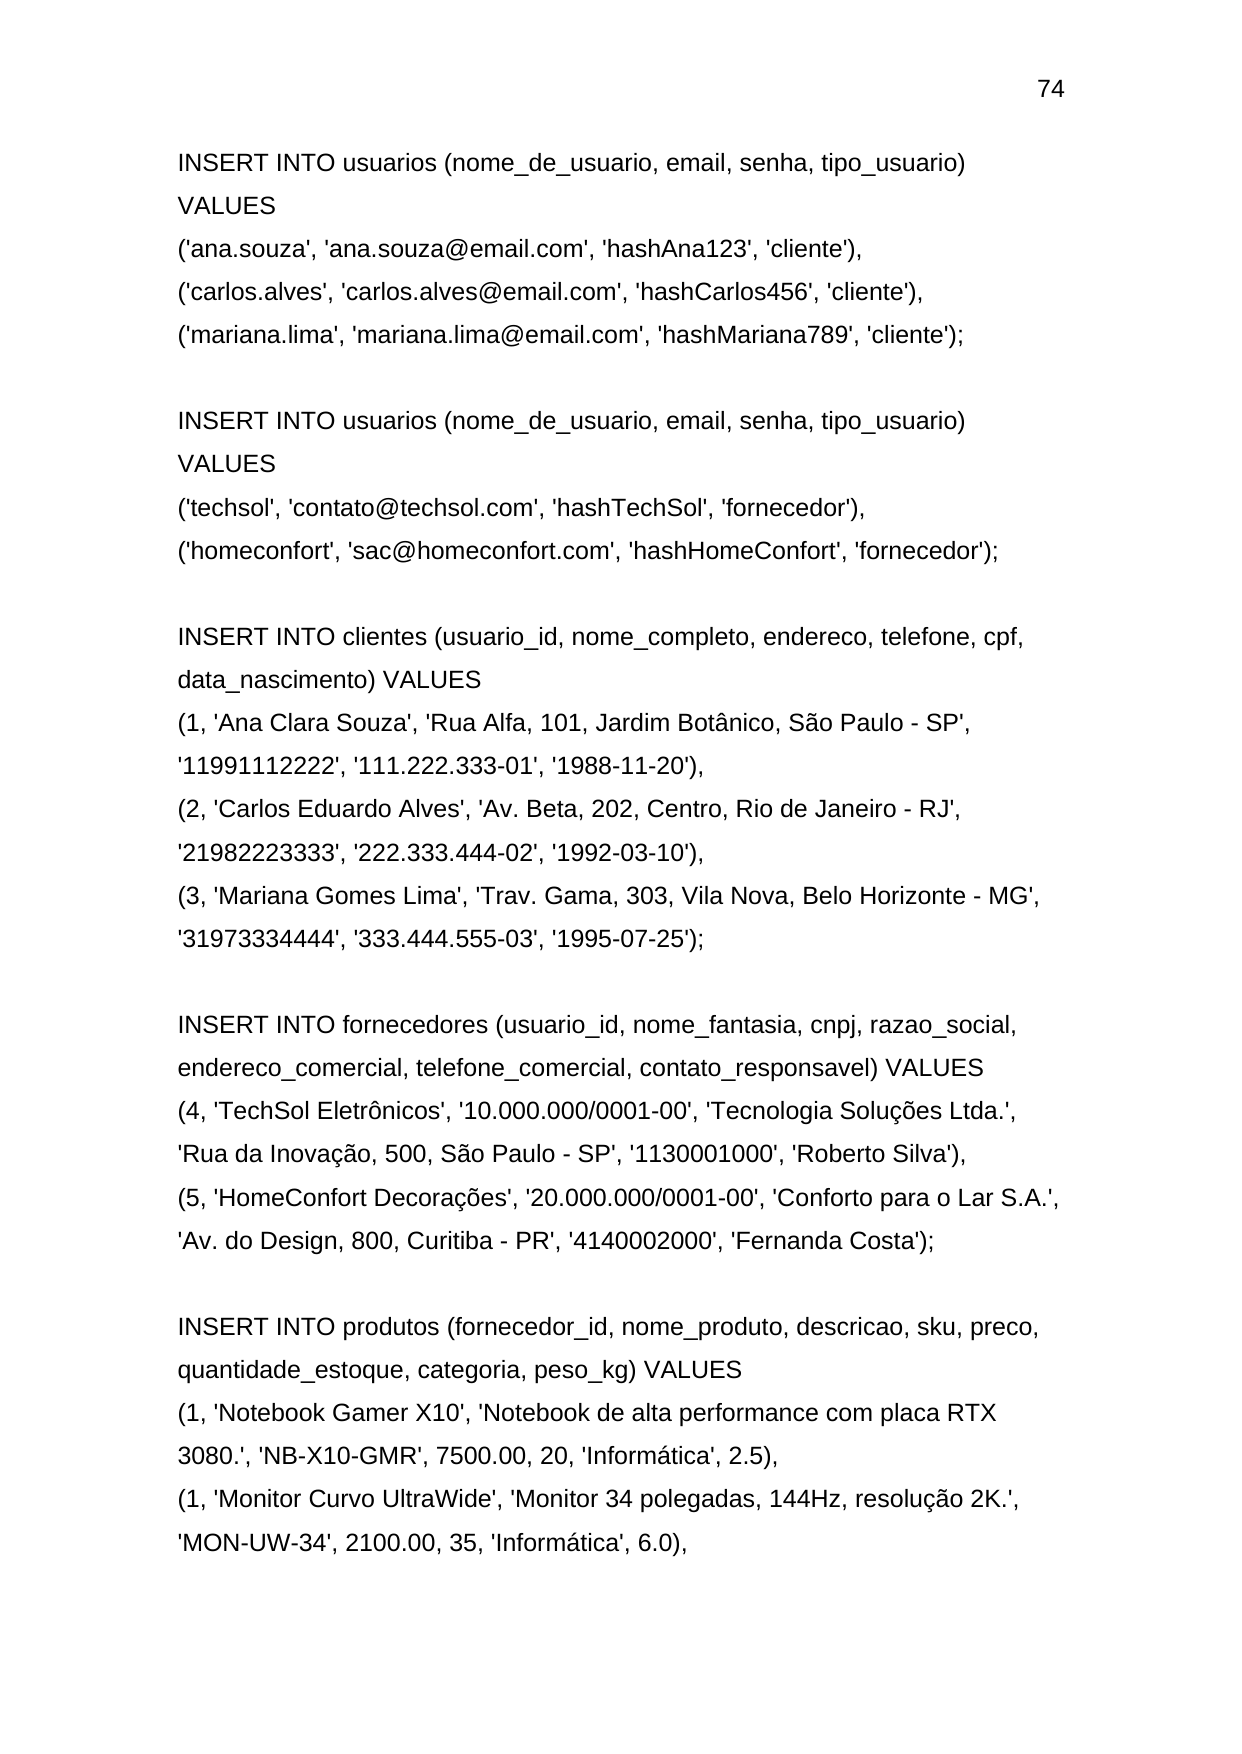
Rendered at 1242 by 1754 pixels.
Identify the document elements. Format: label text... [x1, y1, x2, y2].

text (5, 'HomeConfort Decorações', '20.000.000/0001-00', 'Conforto para o Lar S.A.', 'Av. do Design, 800, Curitiba - PR', '4140002000', 'Fernanda Costa'); [177, 1183, 1064, 1254]
text INSERT INTO produtos (fornecedor_id, nome_produto, descricao, sku, preco, quantidade_estoque, categoria, peso_kg) VALUES [177, 1312, 1064, 1384]
text INSERT INTO usuarios (nome_de_usuario, email, senha, tipo_usuario) VALUES [177, 406, 1064, 478]
text (1, 'Monitor Curvo UltraWide', 'Monitor 34 polegadas, 144Hz, resolução 2K.', 'MON-UW-34', 2100.00, 35, 'Informática', 6.0), [177, 1484, 1064, 1556]
text INSERT INTO clientes (usuario_id, nome_completo, endereco, telefone, cpf, data_nascimento) VALUES [177, 622, 1064, 694]
text (3, 'Mariana Gomes Lima', 'Trav. Gama, 303, Vila Nova, Belo Horizonte - MG', '31973334444', '333.444.555-03', '1995-07-25'); [177, 881, 1064, 953]
text INSERT INTO fornecedores (usuario_id, nome_fantasia, cnpj, razao_social, endereco_comercial, telefone_comercial, contato_responsavel) VALUES [177, 1010, 1064, 1082]
text (1, 'Notebook Gamer X10', 'Notebook de alta performance com placa RTX 3080.', 'NB-X10-GMR', 7500.00, 20, 'Informática', 2.5), [177, 1398, 1064, 1470]
text (1, 'Ana Clara Souza', 'Rua Alfa, 101, Jardim Botânico, São Paulo - SP', '11991112222', '111.222.333-01', '1988-11-20'), [177, 708, 1064, 780]
text ('homeconfort', 'sac@homeconfort.com', 'hashHomeConfort', 'fornecedor'); [177, 536, 1064, 564]
text (4, 'TechSol Eletrônicos', '10.000.000/0001-00', 'Tecnologia Soluções Ltda.', 'Rua da Inovação, 500, São Paulo - SP', '1130001000', 'Roberto Silva'), [177, 1096, 1064, 1168]
text ('ana.souza', 'ana.souza@email.com', 'hashAna123', 'cliente'), [177, 234, 1064, 263]
text ('carlos.alves', 'carlos.alves@email.com', 'hashCarlos456', 'cliente'), [177, 277, 1064, 306]
text ('mariana.lima', 'mariana.lima@email.com', 'hashMariana789', 'cliente'); [177, 320, 1064, 349]
text (2, 'Carlos Eduardo Alves', 'Av. Beta, 202, Centro, Rio de Janeiro - RJ', '21982223333', '222.333.444-02', '1992-03-10'), [177, 794, 1064, 866]
text ('techsol', 'contato@techsol.com', 'hashTechSol', 'fornecedor'), [177, 493, 1064, 521]
text INSERT INTO usuarios (nome_de_usuario, email, senha, tipo_usuario) VALUES [177, 148, 1064, 219]
